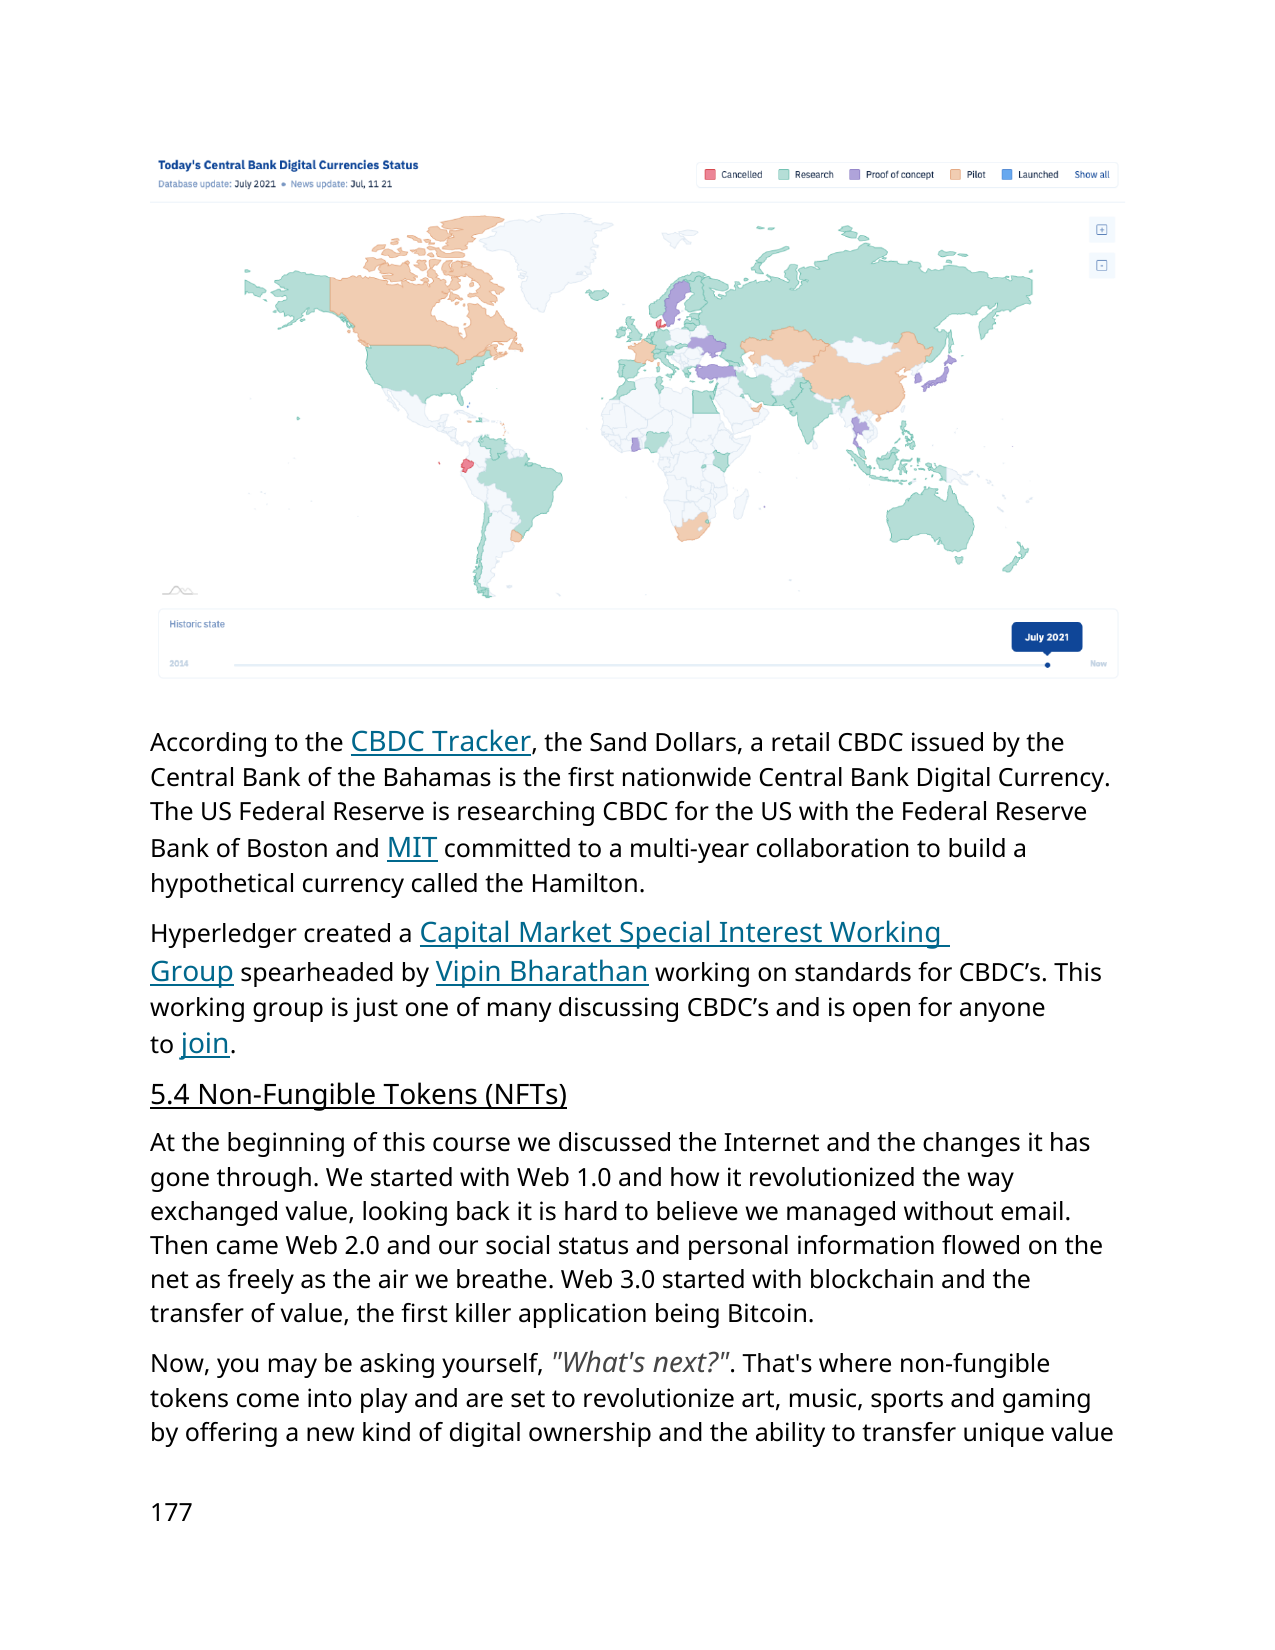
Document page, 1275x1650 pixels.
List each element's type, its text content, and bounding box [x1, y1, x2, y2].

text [150, 1342, 1125, 1448]
text Hyperledger created a Capital Market Special Interest Working Group spearheaded by Vipin Bharathan working on standards for CBDC’s. This working group is just one of many discussing CBDC’s and is open for anyone to join. [150, 913, 1125, 1062]
text According to the CBDC Tracker, the Sand Dollars, a retail CBDC issued by the Central Bank of the Bahamas is the first nationwide Central Bank Digital Currency. The US Federal Reserve is researching CBDC for the US with the Federal Reserve Bank of Boston and MIT committed to a multi-year collaboration to build a hypothetical currency called the Hamilton. [150, 721, 1125, 900]
subtitle 5.4 Non-Fungible Tokens (NFTs) [150, 1074, 1125, 1113]
picture [150, 150, 1125, 686]
text At the beginning of this course we discussed the Internet and the changes it has gone through. We started with Web 1.0 and how it revolutionized the way exchanged value, looking back it is hard to believe we managed without email. Then came Web 2.0 and our social status and personal information flowed on the net as freely as the air we breathe. Web 3.0 started with blockchain and the transfer of value, the first killer application being Bitcoin. [150, 1125, 1125, 1329]
